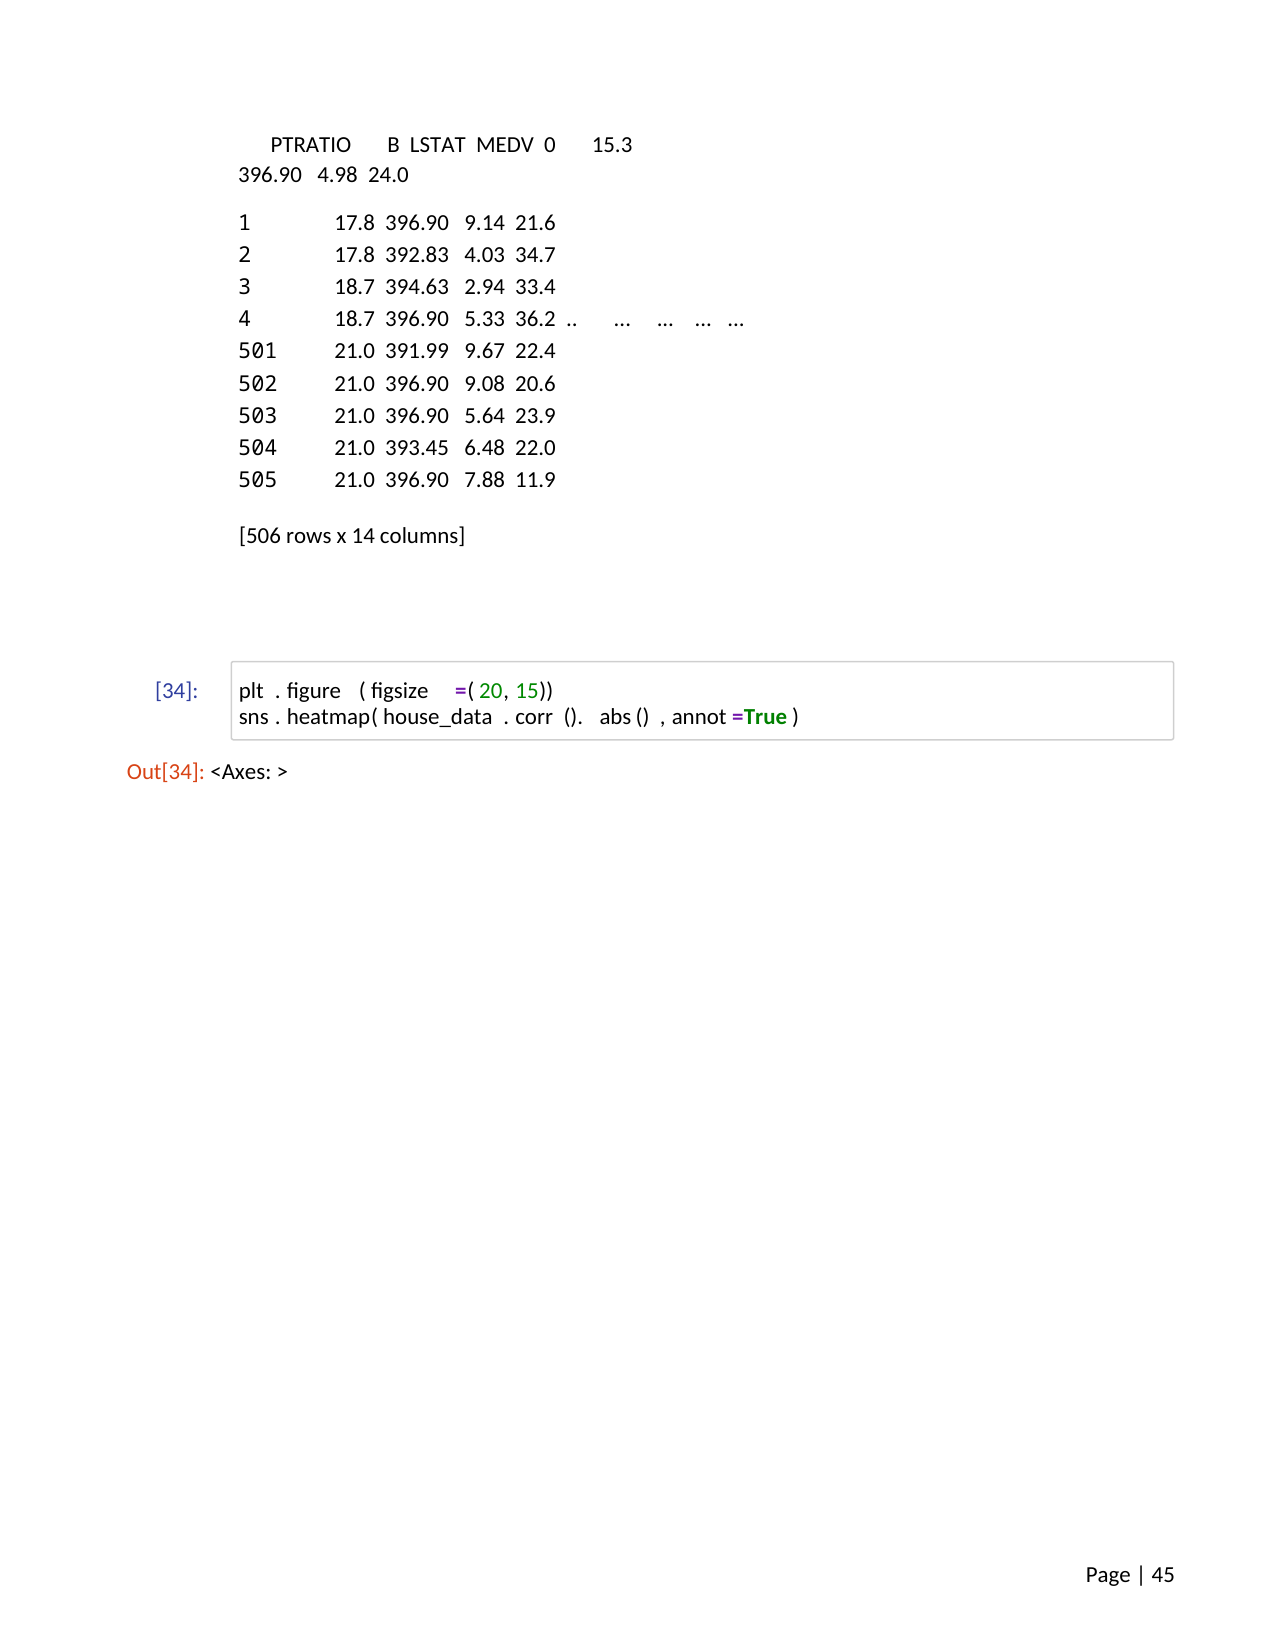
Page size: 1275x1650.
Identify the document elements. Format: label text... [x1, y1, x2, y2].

list 18.7 396.90 5.33 36.2 .. ... ... ... ... [238, 303, 1174, 333]
list 21.0 396.90 9.08 20.6 [238, 367, 1174, 397]
list 21.0 396.90 7.88 11.9 [238, 464, 1174, 493]
text [506 rows x 14 columns] [239, 521, 1174, 549]
list 21.0 396.90 5.64 23.9 [238, 399, 1174, 429]
list 18.7 394.63 2.94 33.4 [238, 271, 1174, 301]
list 21.0 391.99 9.67 22.4 [238, 335, 1174, 365]
text PTRATIO B LSTAT MEDV 0 15.3 396.90 4.98 24.0 [238, 130, 672, 188]
list 17.8 392.83 4.03 34.7 [238, 239, 1174, 269]
list 17.8 396.90 9.14 21.6 [238, 207, 1174, 237]
text Out[34]: <Axes: > [127, 757, 1174, 785]
list 21.0 393.45 6.48 22.0 [238, 432, 1174, 461]
